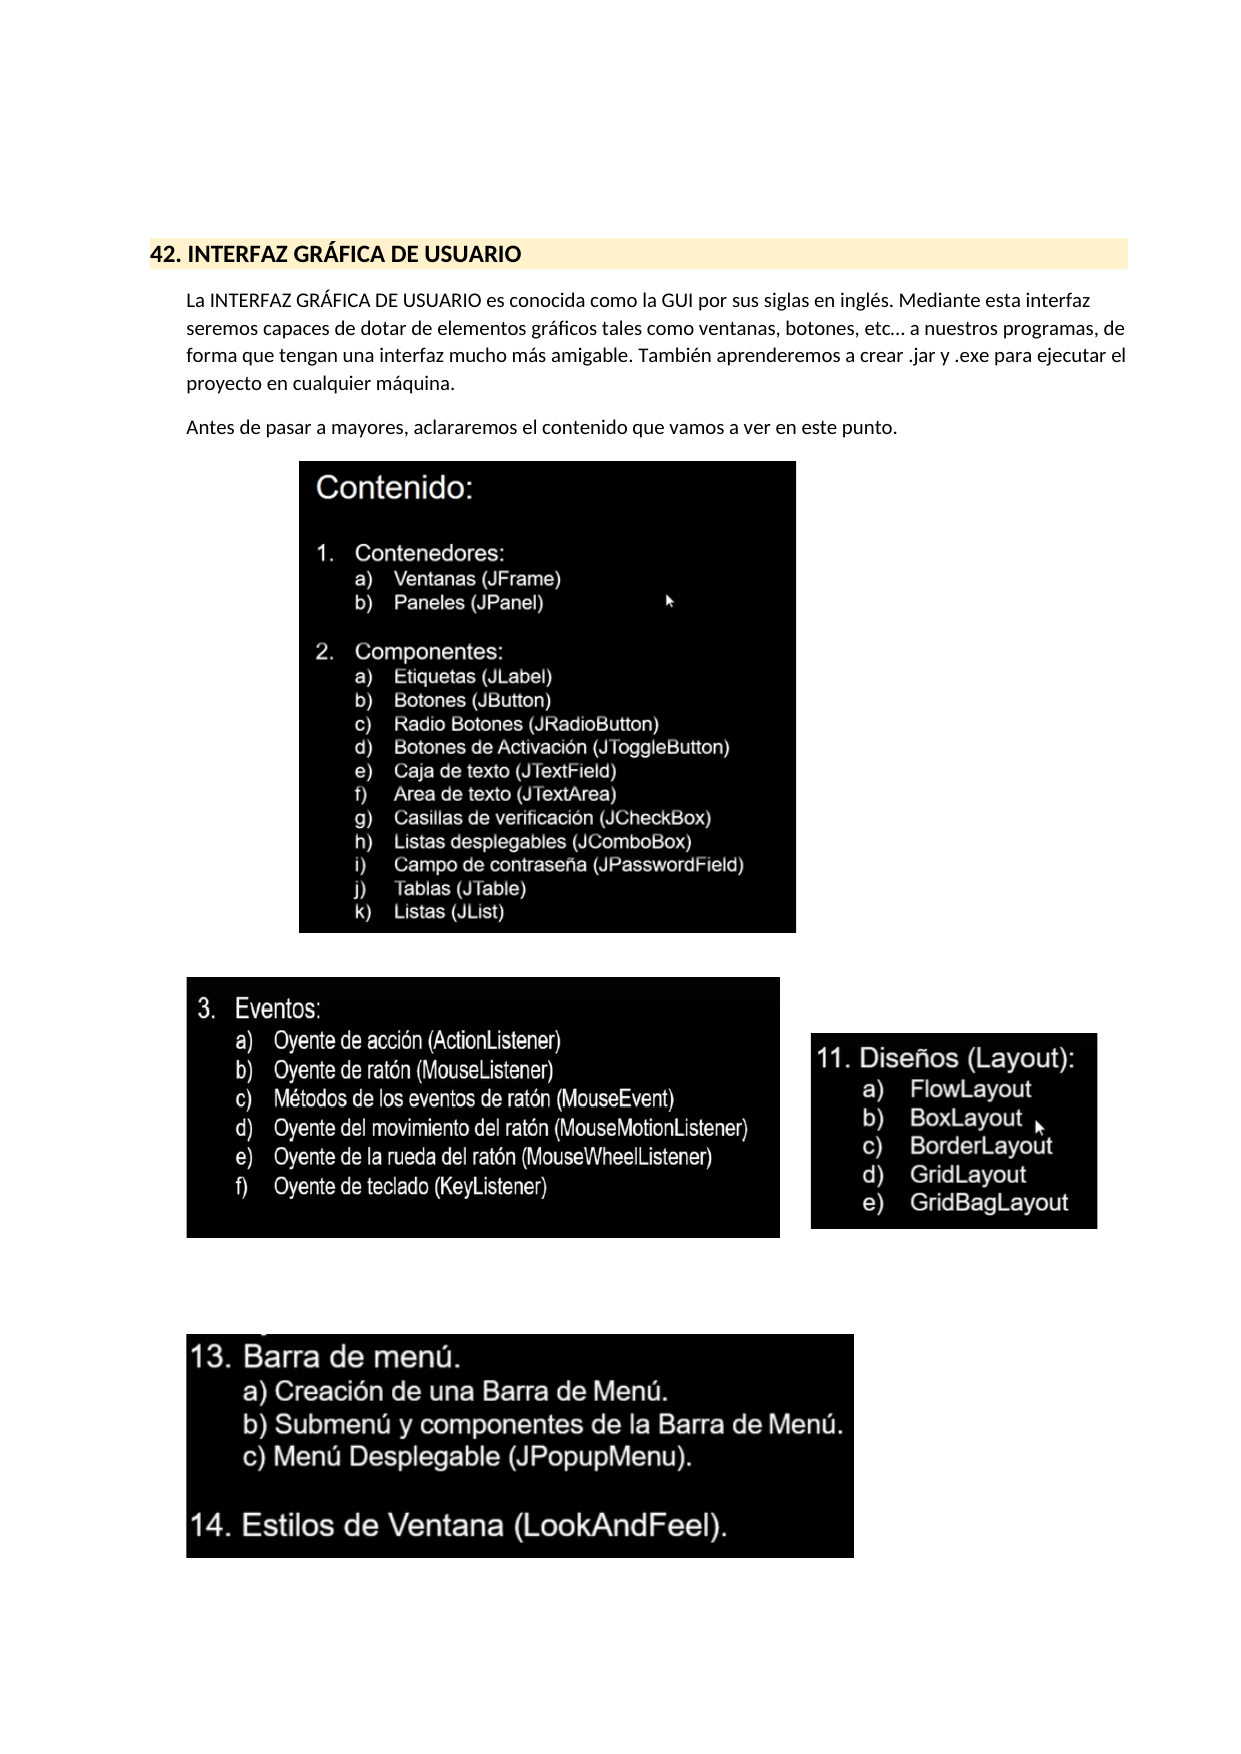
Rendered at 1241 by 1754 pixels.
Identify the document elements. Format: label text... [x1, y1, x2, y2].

picture [810, 1033, 1098, 1229]
text Antes de pasar a mayores, aclararemos el contenido que vamos a ver en este punto. [186, 414, 1128, 439]
list INTERFAZ GRÁFICA DE USUARIO [150, 238, 1128, 269]
text La INTERFAZ GRÁFICA DE USUARIO es conocida como la GUI por sus siglas en inglés. Mediante esta interfaz seremos capaces de dotar de elementos gráficos tales como ventanas, botones, etc… a nuestros programas, de forma que tengan una interfaz mucho más amigable. También aprenderemos a crear .jar y .exe para ejecutar el proyecto en cualquier máquina. [186, 288, 1128, 395]
picture [186, 977, 779, 1237]
picture [299, 461, 797, 933]
picture [186, 1334, 854, 1558]
